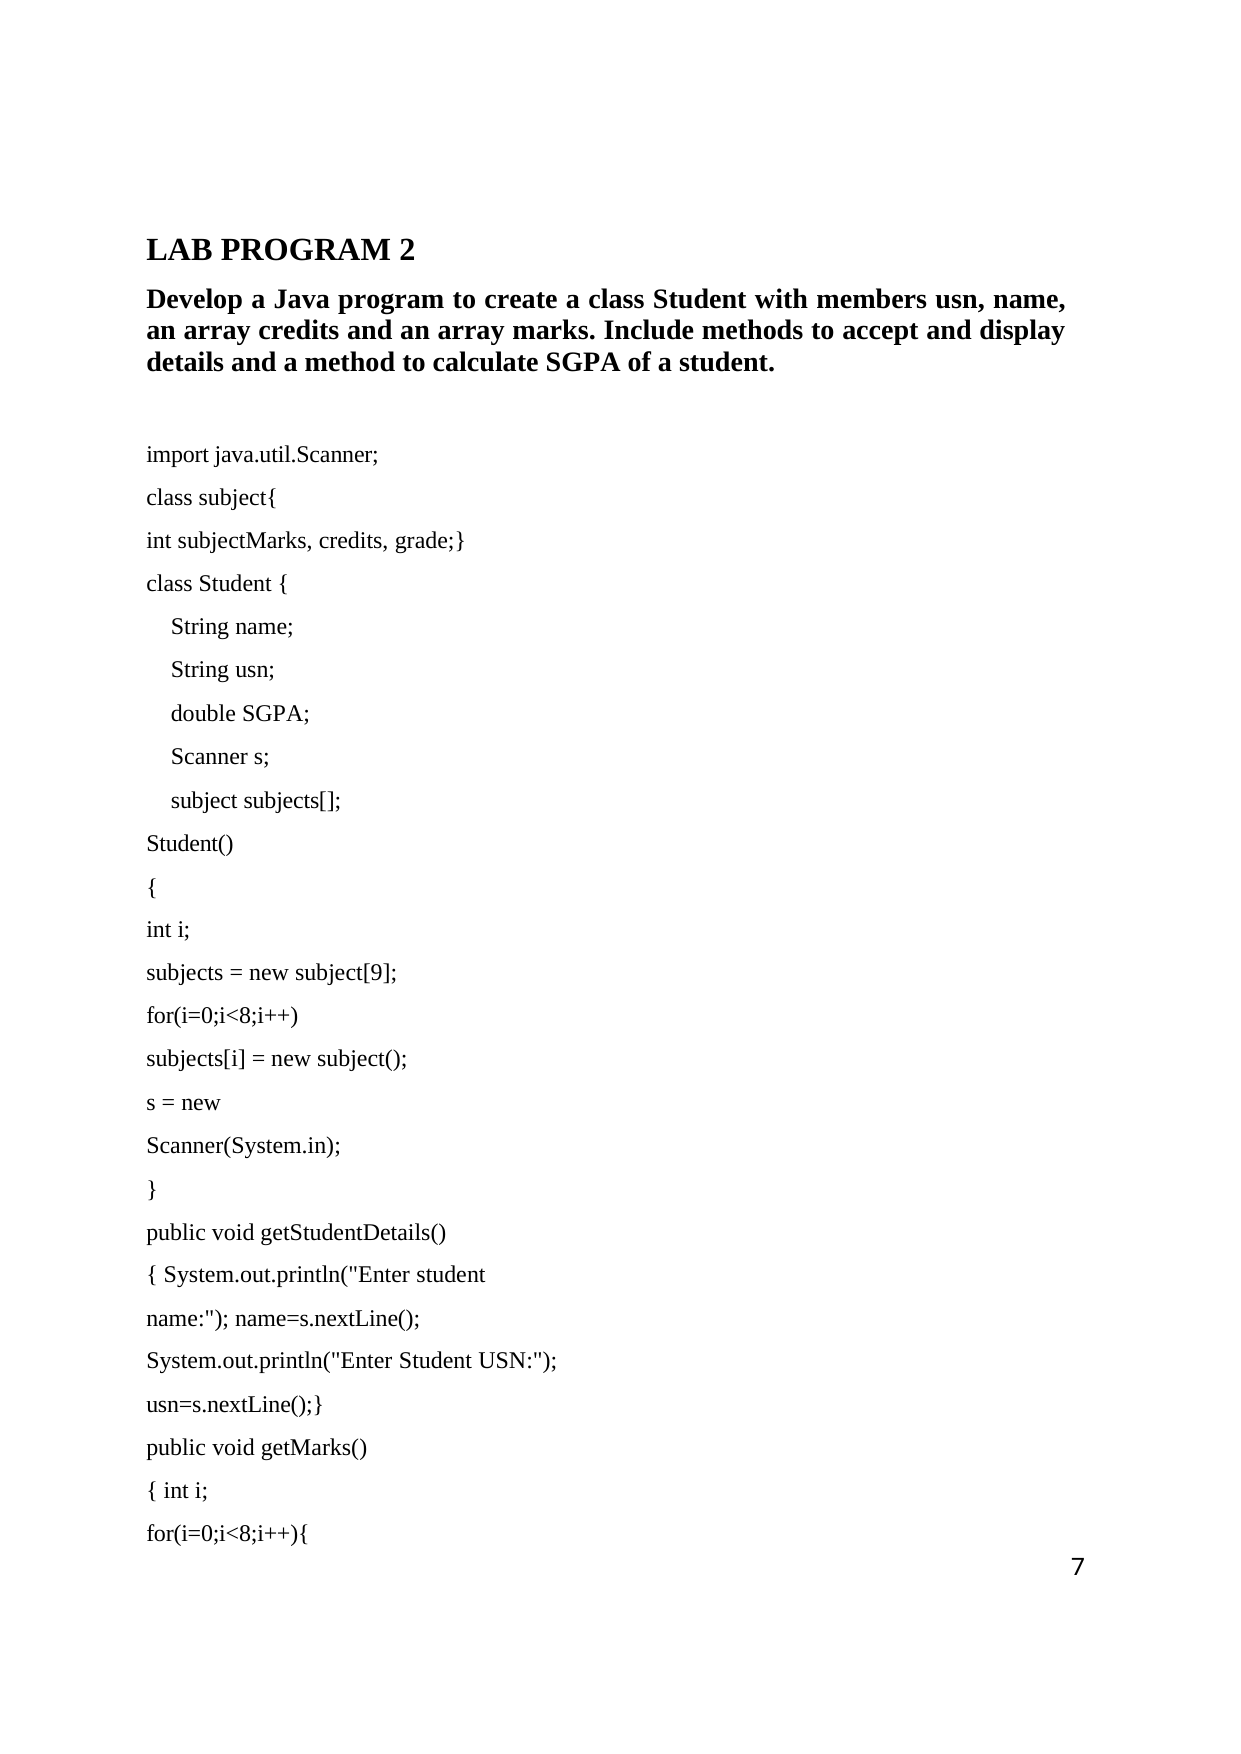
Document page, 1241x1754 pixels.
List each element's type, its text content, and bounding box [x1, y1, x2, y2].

text Student() [146, 829, 1096, 857]
text String name; String usn; double SGPA; Scanner s; subject subjects[]; [171, 612, 343, 813]
subtitle Develop a Java program to create a class Student with members usn, name, an array credits and an array marks. Include methods to accept and display details and a method to calculate SGPA of a student. [146, 284, 1067, 377]
text for(i=0;i<8;i++){ [146, 1519, 1096, 1546]
text } [146, 1175, 1096, 1203]
text subjects[i] = new subject(); s = new Scanner(System.in); [146, 1044, 421, 1159]
subtitle LAB PROGRAM 2 [146, 231, 1096, 268]
text int subjectMarks, credits, grade;} class Student { [146, 526, 505, 596]
text subjects = new subject[9]; for(i=0;i<8;i++) [146, 958, 421, 1029]
text public void getStudentDetails(){ System.out.println("Enter student name:"); name=s.nextLine(); System.out.println("Enter Student USN:"); usn=s.nextLine();} [146, 1217, 574, 1417]
text public void getMarks(){ int i; [146, 1433, 398, 1503]
text { [146, 873, 1096, 901]
text import java.util.Scanner; class subject{ [146, 439, 421, 510]
text int i; [146, 915, 1096, 943]
